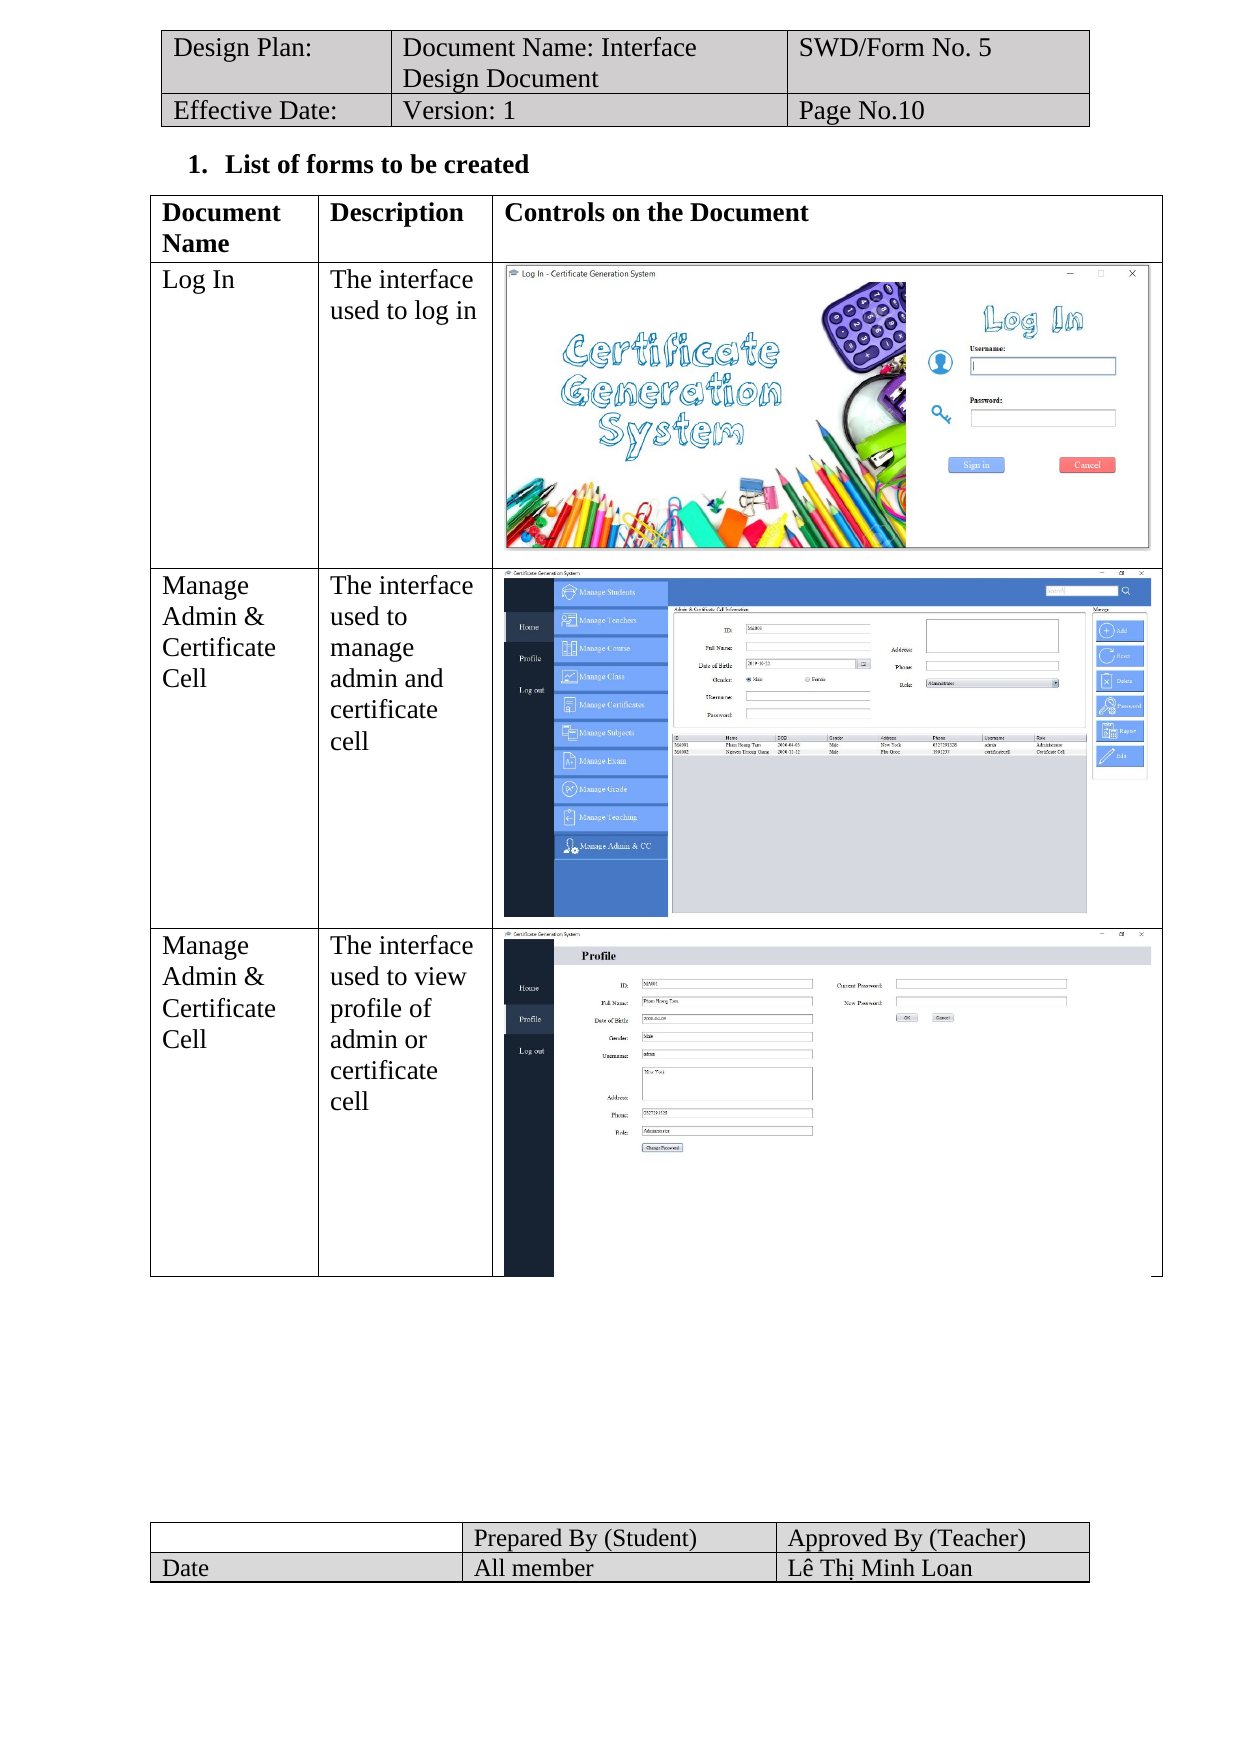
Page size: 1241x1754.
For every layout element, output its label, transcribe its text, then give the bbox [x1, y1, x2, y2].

table_cell Manage Admin & Certificate Cell [151, 569, 318, 928]
table_header Document Name [151, 196, 318, 262]
table_cell [493, 569, 1162, 928]
table_cell Log In [151, 263, 318, 568]
table_header Description [319, 196, 492, 262]
table_cell [493, 929, 504, 1276]
list List of forms to be created [187, 148, 1090, 179]
picture [504, 569, 1152, 917]
table_cell [493, 263, 1162, 568]
table_cell Manage Admin & Certificate Cell [151, 929, 318, 1276]
table_cell The interface used to log in [319, 263, 492, 568]
picture [504, 929, 1152, 1277]
table_cell [1152, 929, 1162, 1276]
table_cell The interface used to manage admin and certificate cell [319, 569, 492, 928]
table_cell The interface used to view profile of admin or certificate cell [319, 929, 492, 1276]
table_header Controls on the Document [493, 196, 1162, 262]
picture [504, 263, 1152, 551]
